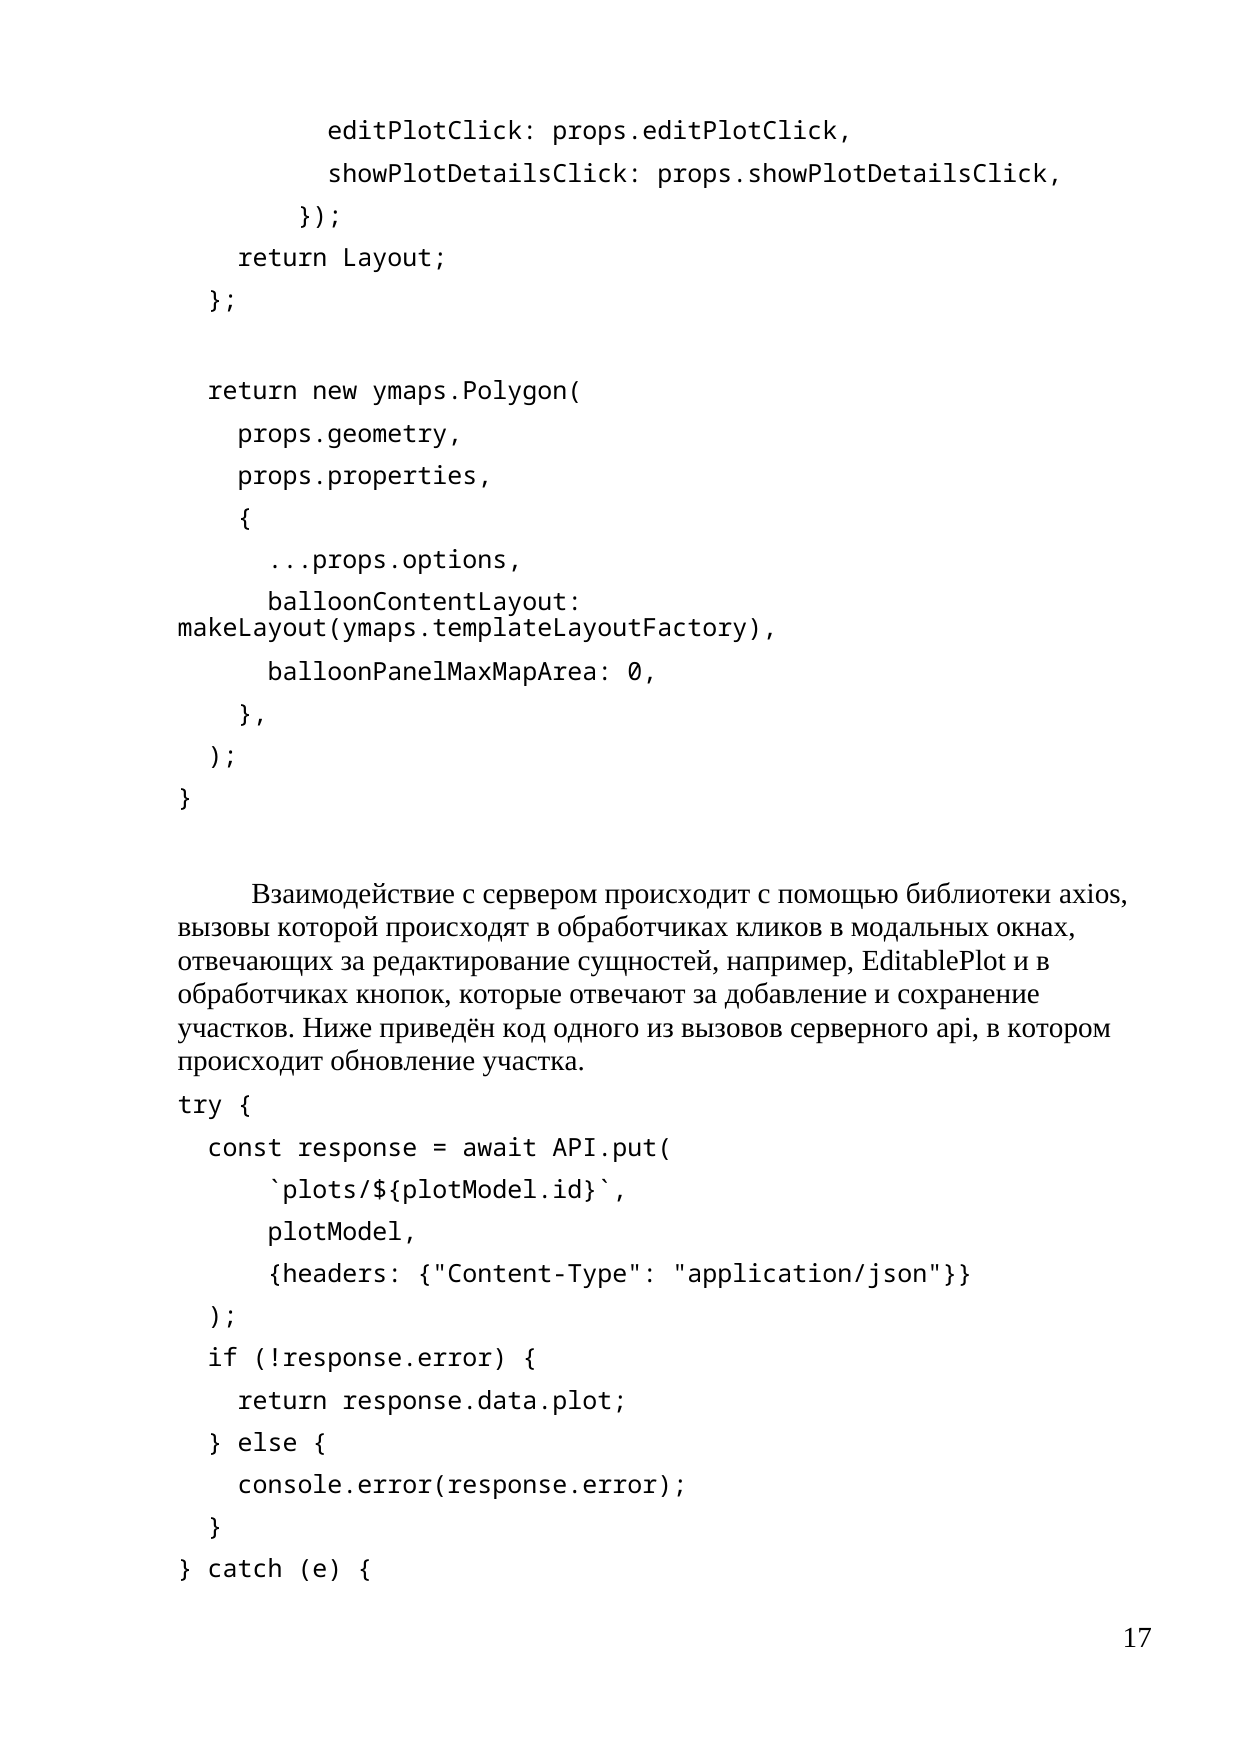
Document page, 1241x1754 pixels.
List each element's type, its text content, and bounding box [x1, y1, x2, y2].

text try { [177, 1092, 1152, 1119]
text ); [177, 743, 1152, 770]
text balloonPanelMaxMapArea: 0, [177, 658, 1152, 686]
text }); [177, 202, 1152, 230]
text showPlotDetailsClick: props.showPlotDetailsClick, [177, 160, 1152, 187]
text props.geometry, [177, 420, 1152, 447]
text return response.data.plot; [177, 1387, 1152, 1414]
text } [177, 785, 1152, 812]
text balloonContentLayout: makeLayout(ymaps.templateLayoutFactory), [177, 589, 1152, 643]
text }; [177, 287, 1152, 314]
text {headers: {"Content-Type": "application/json"}} [177, 1261, 1152, 1288]
text console.error(response.error); [177, 1472, 1152, 1499]
text } else { [177, 1429, 1152, 1457]
text Взаимодействие с сервером происходит с помощью библиотеки axios, вызовы которой происходят в обработчиках кликов в модальных окнах, отвечающих за редактирование сущностей, например, EditablePlot и в обработчиках кнопок, которые отвечают за добавление и сохранение участков. Ниже приведён код одного из вызовов серверного api, в котором происходит обновление участка. [177, 876, 1152, 1077]
text ); [177, 1303, 1152, 1330]
text }, [177, 701, 1152, 728]
text return Layout; [177, 245, 1152, 272]
text if (!response.error) { [177, 1345, 1152, 1372]
text const response = await API.put( [177, 1134, 1152, 1161]
text editPlotClick: props.editPlotClick, [177, 118, 1152, 145]
text } catch (e) { [177, 1556, 1152, 1583]
text `plots/${plotModel.id}`, [177, 1176, 1152, 1204]
text { [177, 505, 1152, 532]
text ...props.options, [177, 547, 1152, 574]
text } [177, 1514, 1152, 1541]
text plotModel, [177, 1219, 1152, 1246]
text return new ymaps.Polygon( [177, 378, 1152, 405]
text props.properties, [177, 462, 1152, 490]
